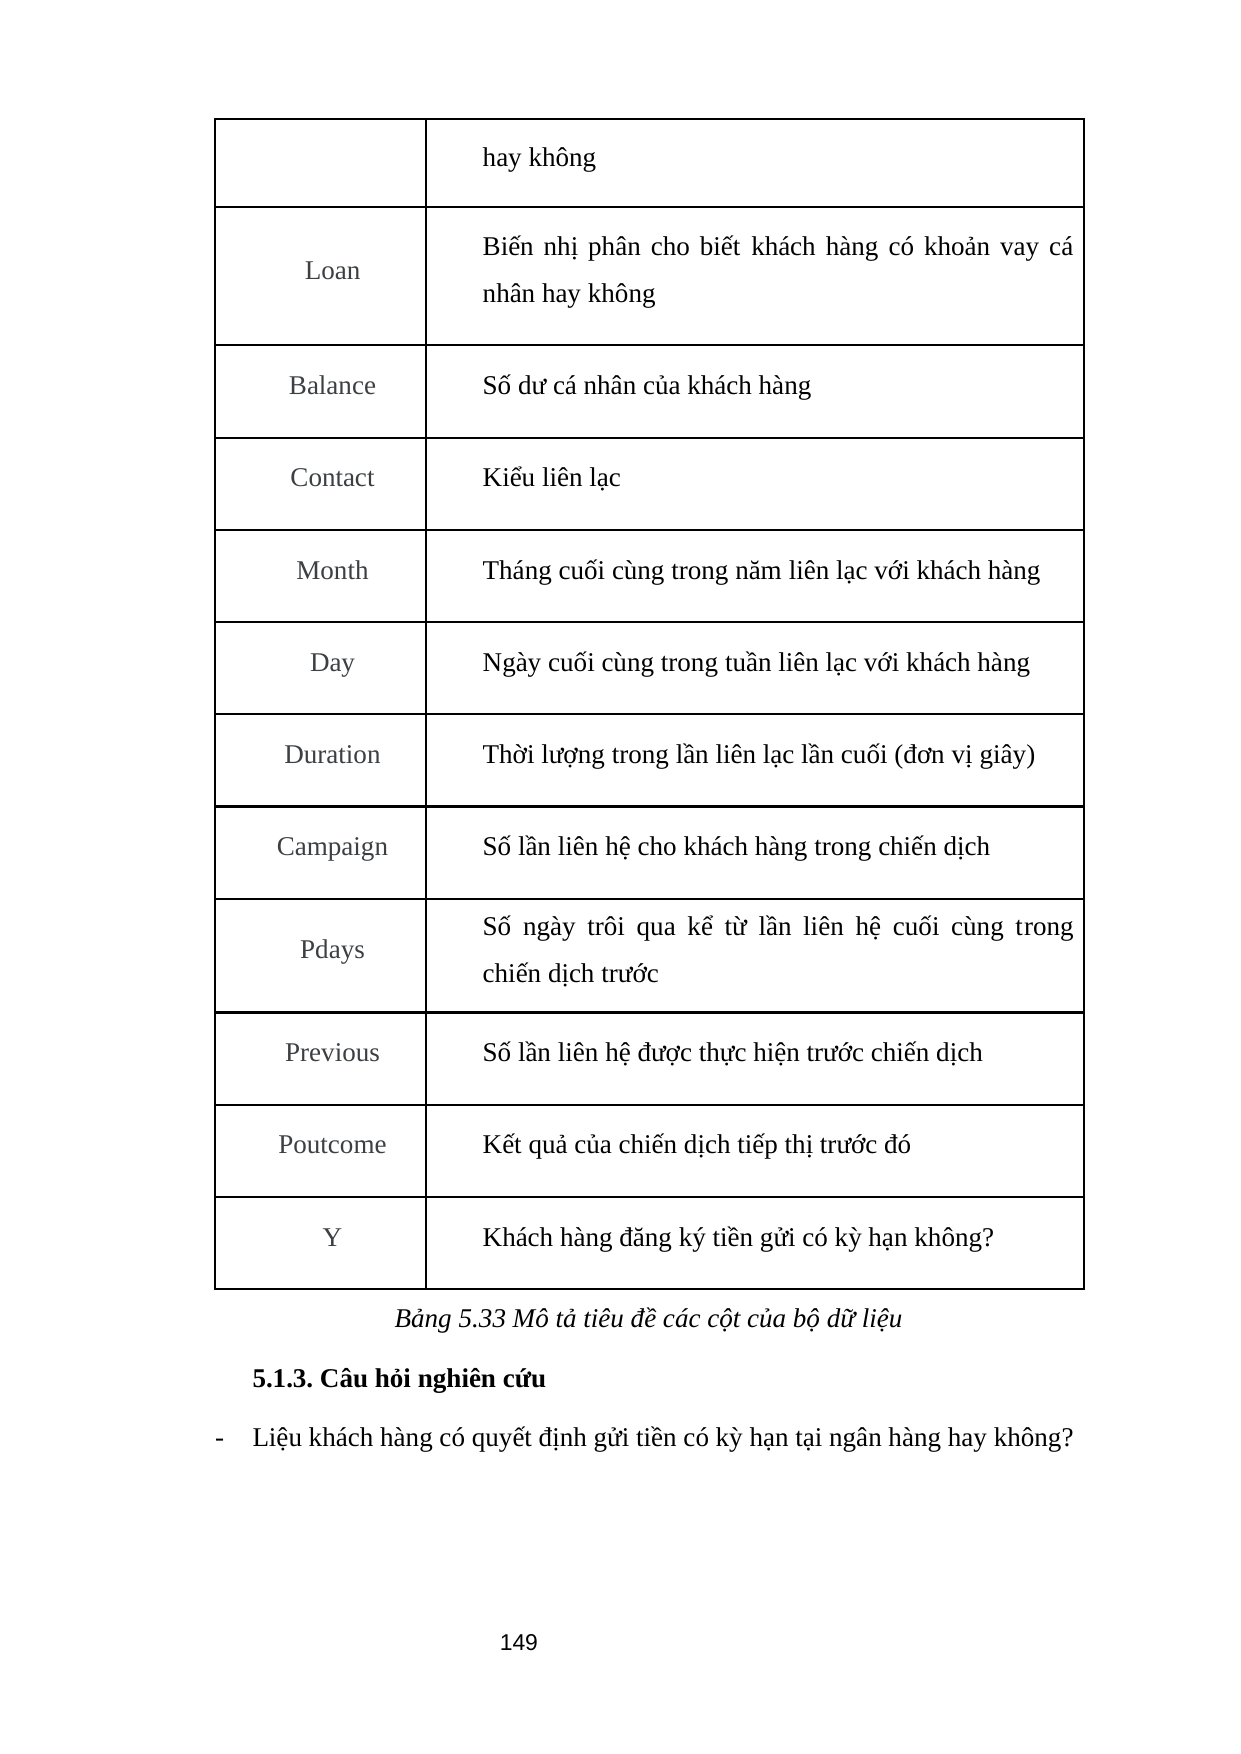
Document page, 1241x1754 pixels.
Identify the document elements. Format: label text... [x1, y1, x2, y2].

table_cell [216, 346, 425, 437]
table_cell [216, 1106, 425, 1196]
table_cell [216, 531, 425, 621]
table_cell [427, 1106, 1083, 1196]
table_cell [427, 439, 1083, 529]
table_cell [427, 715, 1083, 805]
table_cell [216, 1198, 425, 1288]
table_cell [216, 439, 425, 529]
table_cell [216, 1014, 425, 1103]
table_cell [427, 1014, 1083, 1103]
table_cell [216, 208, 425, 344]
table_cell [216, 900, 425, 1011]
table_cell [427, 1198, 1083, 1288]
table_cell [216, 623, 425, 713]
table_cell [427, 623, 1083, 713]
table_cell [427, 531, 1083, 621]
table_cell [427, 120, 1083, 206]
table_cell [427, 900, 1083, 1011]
list Liệu khách hàng có quyết định gửi tiền có kỳ hạn tại ngân hàng hay không? [215, 1421, 1122, 1452]
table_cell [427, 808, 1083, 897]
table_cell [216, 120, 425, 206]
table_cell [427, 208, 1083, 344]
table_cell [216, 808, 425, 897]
subtitle 5.1.3. Câu hỏi nghiên cứu [252, 1362, 1122, 1393]
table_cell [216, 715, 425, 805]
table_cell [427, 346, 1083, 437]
